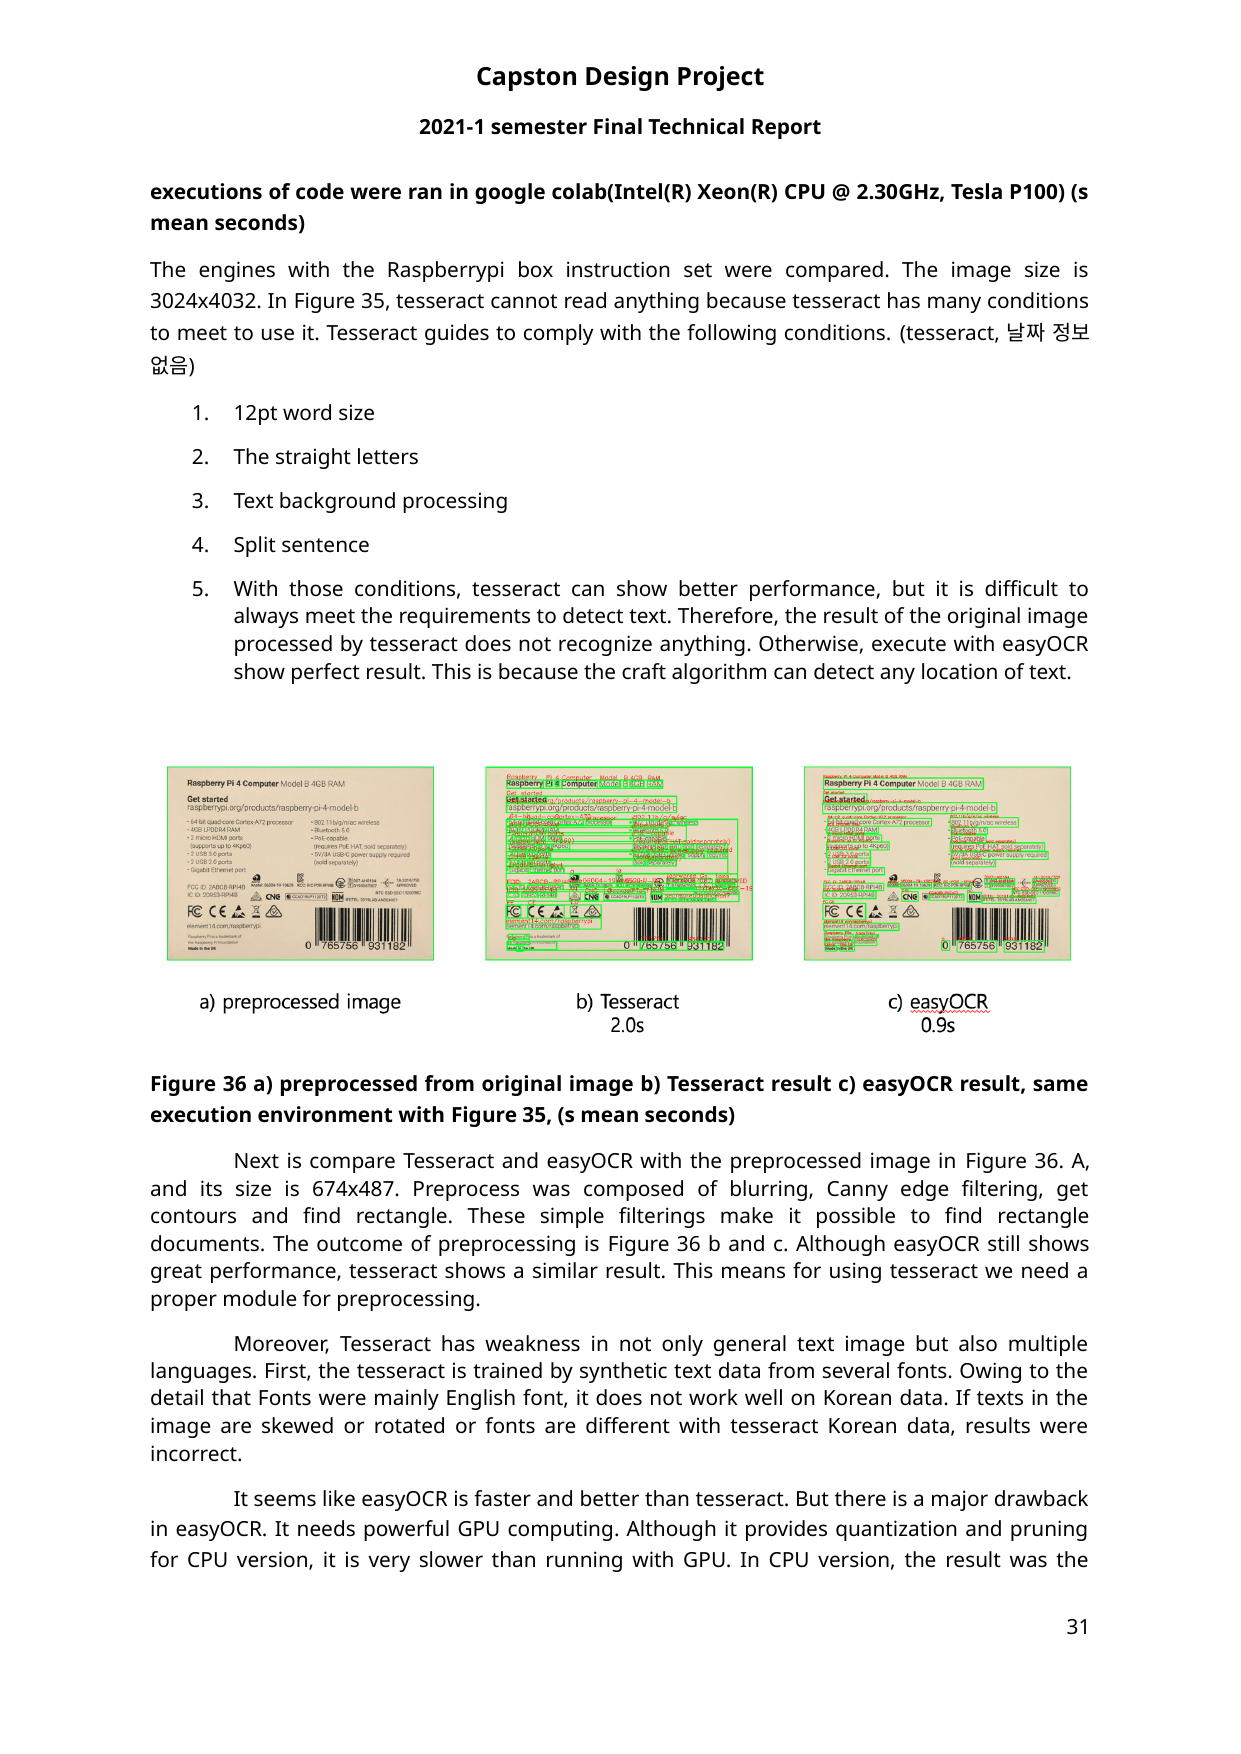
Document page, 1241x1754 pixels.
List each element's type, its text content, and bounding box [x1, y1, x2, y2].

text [150, 177, 1090, 236]
list Split sentence [192, 531, 1090, 558]
text Moreover, Tesseract has weakness in not only general text image but also multiple languages. First, the tesseract is trained by synthetic text data from several fonts. Owing to the detail that Fonts were mainly English font, it does not work well on Korean data. If texts in the image are skewed or rotated or fonts are different with tesseract Korean data, results were incorrect. [150, 1329, 1090, 1467]
list With those conditions, tesseract can show better performance, but it is difficult to always meet the requirements to detect text. Therefore, the result of the original image processed by tesseract does not recognize anything. Otherwise, execute with easyOCR show perfect result. This is because the craft algorithm can detect any location of text. [192, 575, 1090, 685]
list 12pt word size [192, 398, 1090, 426]
text Next is compare Tesseract and easyOCR with the preprocessed image in Figure 36. A, and its size is 674x487. Preprocess was composed of blurring, Canny edge filtering, get contours and find rectangle. These simple filterings make it possible to find rectangle documents. The outcome of preprocessing is Figure 36 b and c. Although easyOCR still shows great performance, tesseract shows a similar result. This means for using tesseract we need a proper module for preprocessing. [150, 1147, 1090, 1312]
list The straight letters [192, 442, 1090, 470]
text The engines with the Raspberrypi box instruction set were compared. The image size is 3024x4032. In Figure 35, tesseract cannot read anything because tesseract has many conditions to meet to use it. Tesseract guides to comply with the following conditions. [150, 255, 1090, 379]
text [150, 1484, 1090, 1573]
picture [150, 746, 1091, 1051]
list Text background processing [192, 487, 1090, 514]
